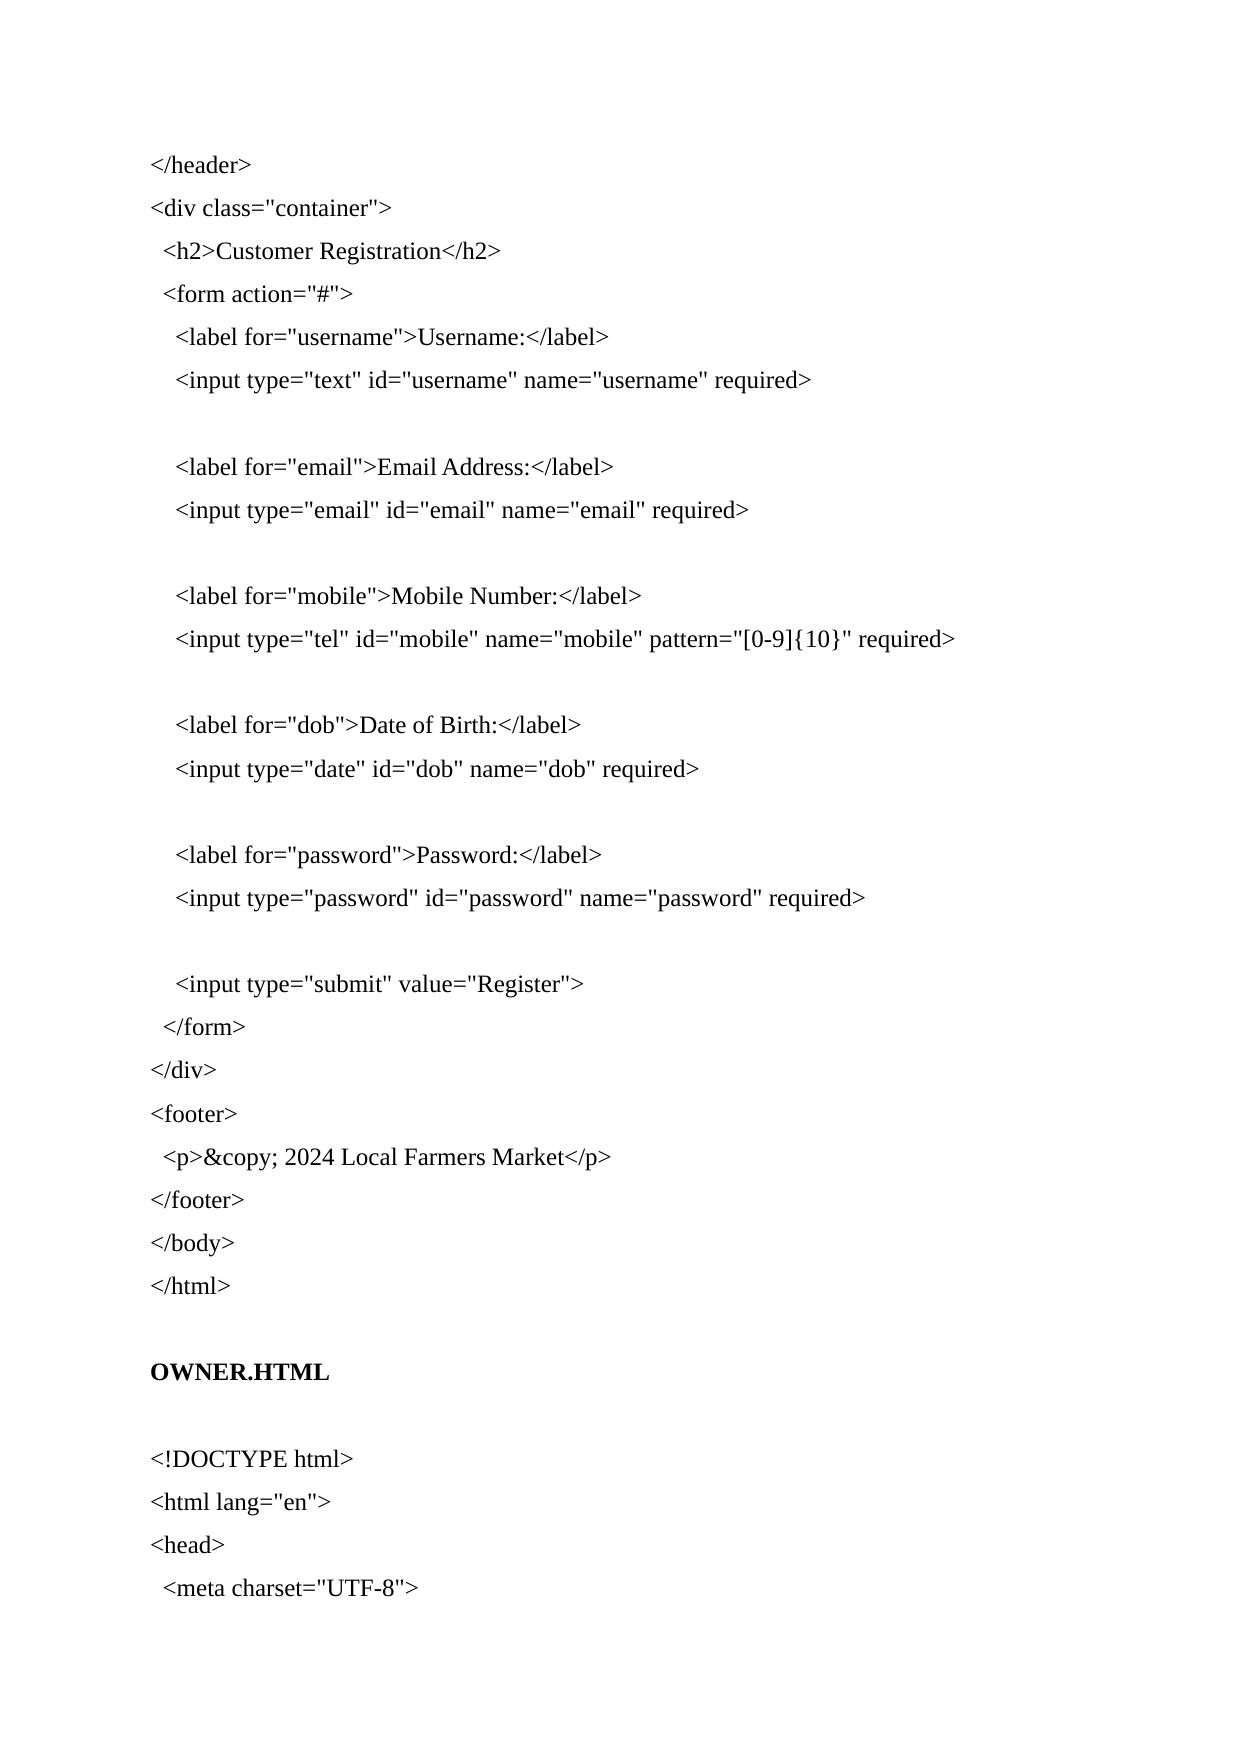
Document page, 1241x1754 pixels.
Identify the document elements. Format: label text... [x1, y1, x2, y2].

text <footer> [150, 1099, 1090, 1127]
text <input type="tel" id="mobile" name="mobile" pattern="[0-9]{10}" required> [150, 624, 1090, 653]
text OWNER.HTML [150, 1357, 1090, 1386]
text </header> [150, 150, 1090, 179]
text <head> [150, 1530, 1090, 1559]
text <h2>Customer Registration</h2> [150, 236, 1090, 265]
text </body> [150, 1228, 1090, 1257]
text <p>&copy; 2024 Local Farmers Market</p> [150, 1142, 1090, 1171]
text <input type="submit" value="Register"> [150, 969, 1090, 998]
text </html> [150, 1271, 1090, 1300]
text <input type="date" id="dob" name="dob" required> [150, 754, 1090, 782]
text <input type="email" id="email" name="email" required> [150, 495, 1090, 524]
text <!DOCTYPE html> [150, 1444, 1090, 1472]
text <div class="container"> [150, 193, 1090, 222]
text </form> [150, 1012, 1090, 1041]
text <meta charset="UTF-8"> [150, 1573, 1090, 1602]
text <input type="text" id="username" name="username" required> [150, 366, 1090, 394]
text <label for="mobile">Mobile Number:</label> [150, 581, 1090, 610]
text <input type="password" id="password" name="password" required> [150, 883, 1090, 912]
text </div> [150, 1056, 1090, 1084]
text <label for="password">Password:</label> [150, 840, 1090, 869]
text <html lang="en"> [150, 1487, 1090, 1516]
text <form action="#"> [150, 279, 1090, 308]
text <label for="username">Username:</label> [150, 322, 1090, 351]
text </footer> [150, 1185, 1090, 1214]
text <label for="dob">Date of Birth:</label> [150, 711, 1090, 739]
text <label for="email">Email Address:</label> [150, 452, 1090, 481]
